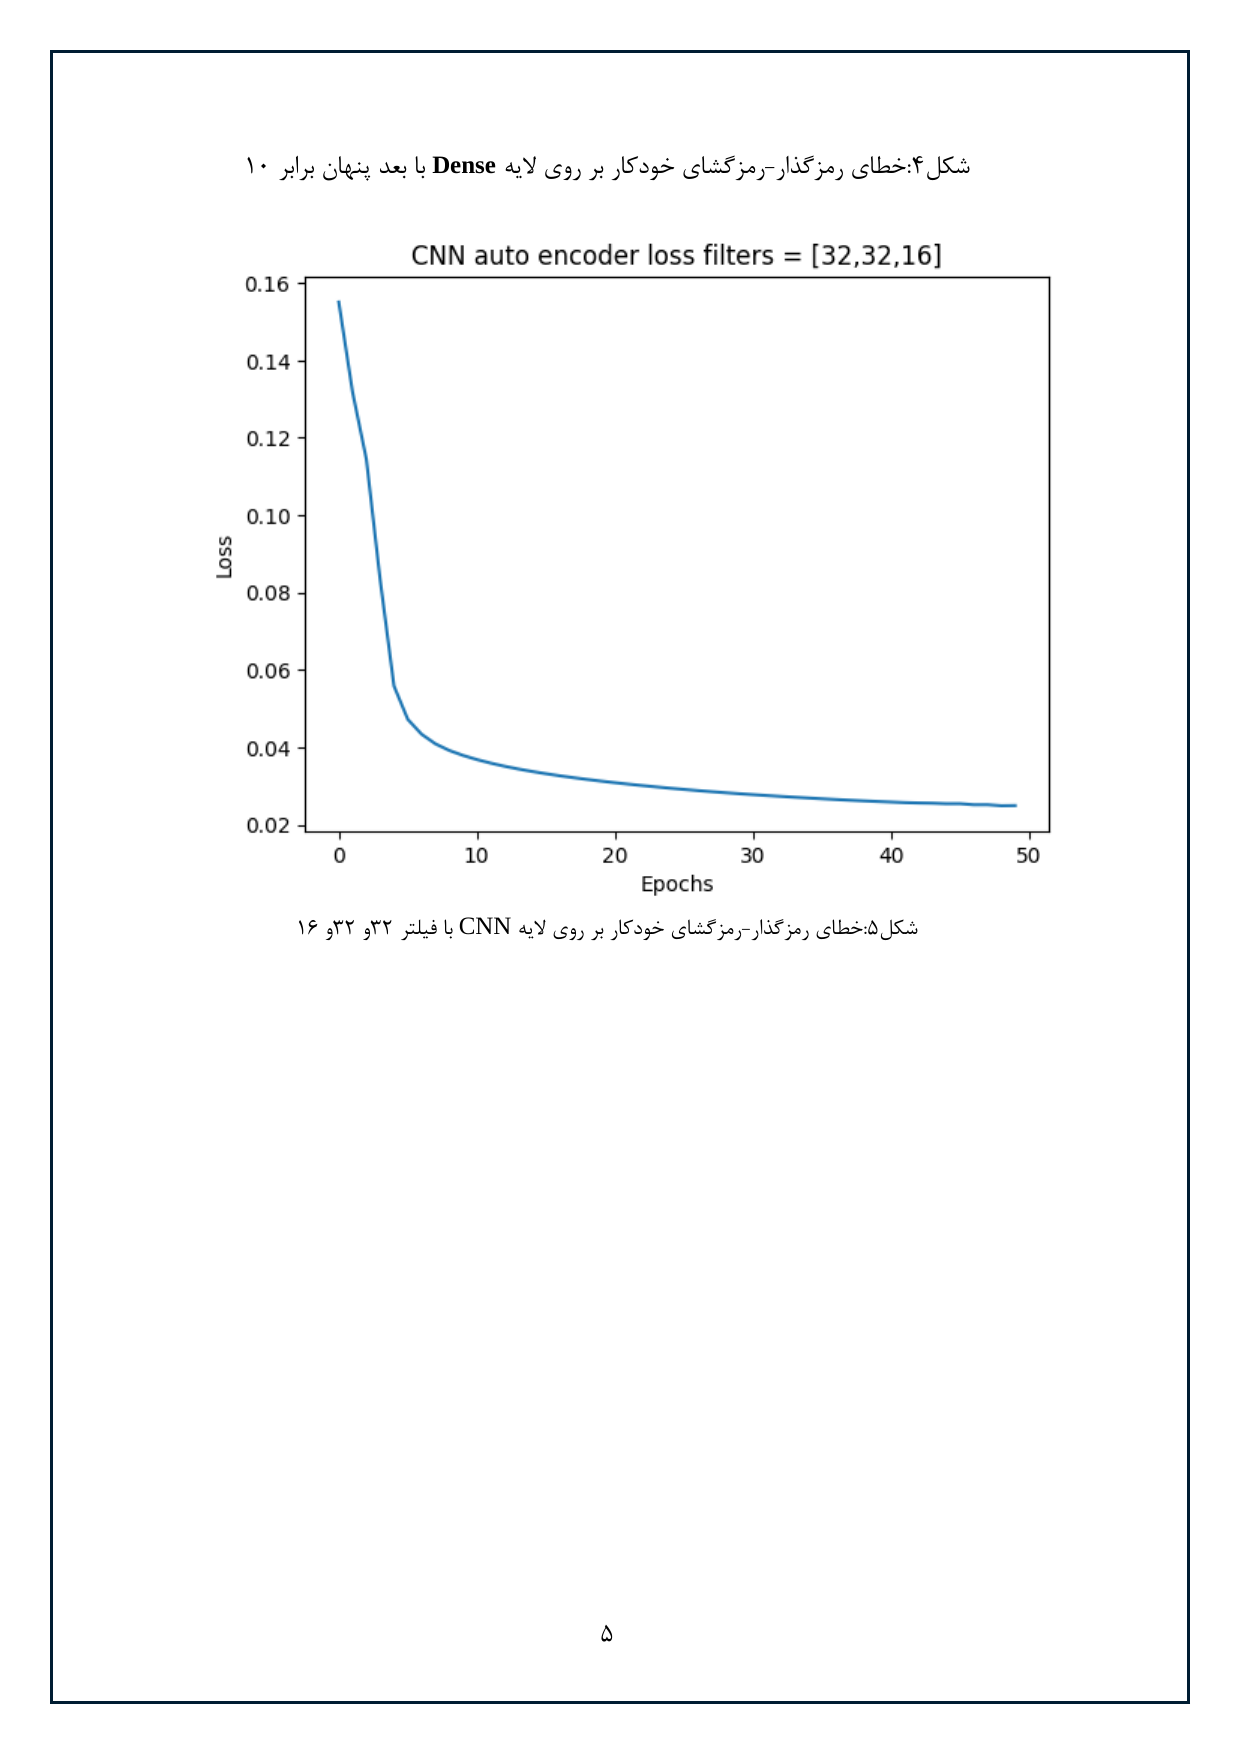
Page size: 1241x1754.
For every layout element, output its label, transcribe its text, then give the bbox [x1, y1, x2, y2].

text شکل5:خطای رمزگذار-رمزگشای خودکار بر روی لایه CNN با فیلتر 32و 32و 16 [150, 911, 1063, 943]
picture [200, 229, 1064, 911]
text شکل4:خطای رمزگذار-رمزگشای خودکار بر روی لایه Dense با بعد پنهان برابر 10 [150, 150, 1063, 183]
